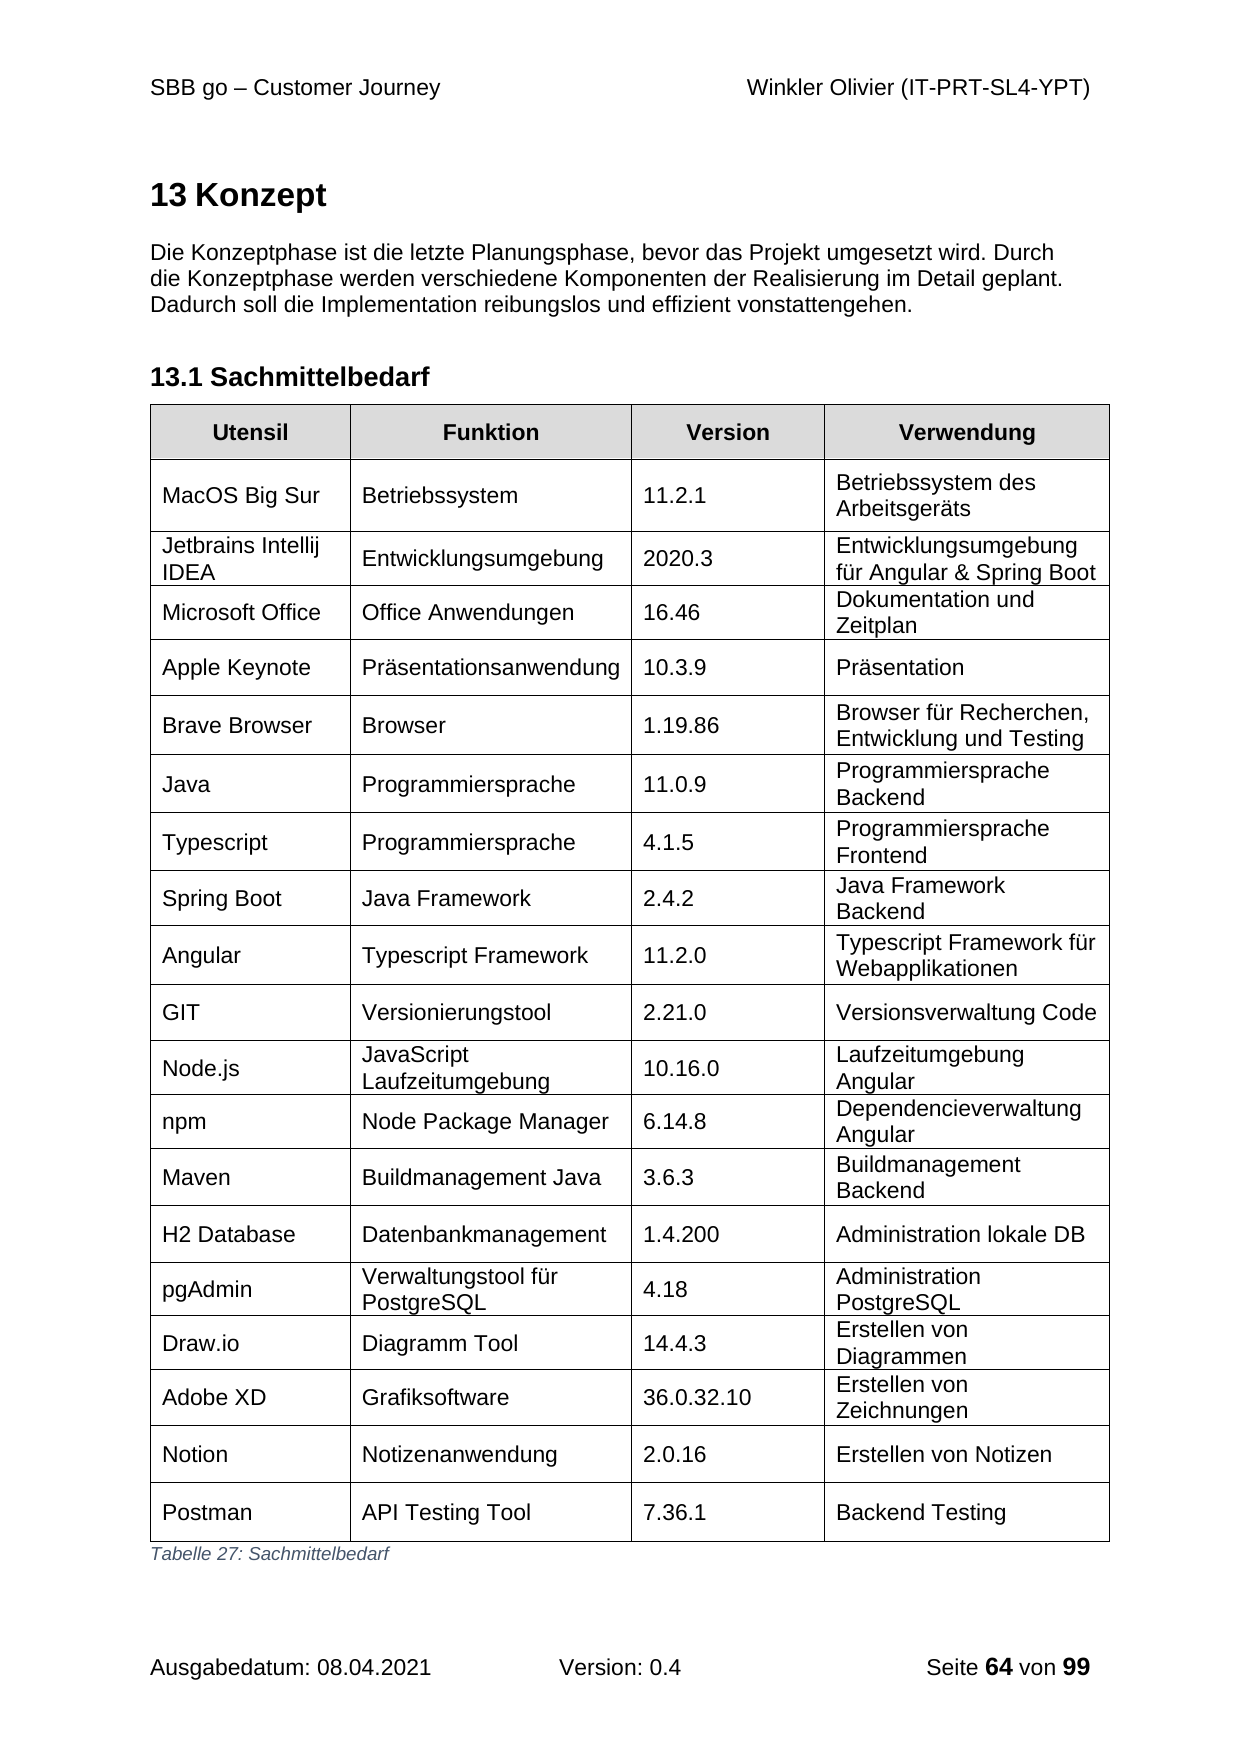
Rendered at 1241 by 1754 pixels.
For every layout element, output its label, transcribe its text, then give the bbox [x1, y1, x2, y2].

table_cell Dokumentation und Zeitplan [825, 586, 1109, 639]
text Die Konzeptphase ist die letzte Planungsphase, bevor das Projekt umgesetzt wird. Durch die Konzeptphase werden verschiedene Komponenten der Realisierung im Detail geplant. Dadurch soll die Implementation reibungslos und effizient vonstattengehen. [150, 238, 1090, 317]
table_cell Entwicklungsumgebung [351, 532, 631, 585]
table_cell GIT [151, 985, 350, 1040]
table_cell 2020.3 [632, 532, 824, 585]
table_cell 1.4.200 [632, 1206, 824, 1262]
table_cell Versionsverwaltung Code [825, 985, 1109, 1040]
table_cell Buildmanagement Backend [825, 1149, 1109, 1205]
table_cell Postman [151, 1483, 350, 1541]
table_cell Java [151, 755, 350, 812]
table_cell 11.2.0 [632, 926, 824, 984]
table_cell 4.1.5 [632, 813, 824, 870]
table_cell 11.2.1 [632, 460, 824, 531]
table_cell Microsoft Office [151, 586, 350, 639]
table_cell Administration PostgreSQL [825, 1263, 1109, 1315]
subtitle Sachmittelbedarf [150, 361, 1090, 392]
table_cell 14.4.3 [632, 1316, 824, 1369]
table_cell 4.18 [632, 1263, 824, 1315]
table_cell H2 Database [151, 1206, 350, 1262]
table_cell Typescript Framework [351, 926, 631, 984]
subtitle Konzept [150, 175, 1090, 213]
table_cell Adobe XD [151, 1370, 350, 1425]
table_cell 3.6.3 [632, 1149, 824, 1205]
table_cell Diagramm Tool [351, 1316, 631, 1369]
table_cell Programmiersprache Backend [825, 755, 1109, 812]
table_cell Node.js [151, 1041, 350, 1094]
table_cell Programmiersprache [351, 813, 631, 870]
table_cell Datenbankmanagement [351, 1206, 631, 1262]
table_cell Typescript [151, 813, 350, 870]
table_cell Betriebssystem [351, 460, 631, 531]
table_cell Dependencieverwaltung Angular [825, 1095, 1109, 1148]
table_cell Administration lokale DB [825, 1206, 1109, 1262]
table_cell Maven [151, 1149, 350, 1205]
table_cell Erstellen von Diagrammen [825, 1316, 1109, 1369]
table_cell 10.16.0 [632, 1041, 824, 1094]
table_cell Erstellen von Zeichnungen [825, 1370, 1109, 1425]
text Tabelle 27: Sachmittelbedarf [150, 1542, 1090, 1564]
table_cell Verwaltungstool für PostgreSQL [351, 1263, 631, 1315]
table_cell Draw.io [151, 1316, 350, 1369]
table_cell 2.21.0 [632, 985, 824, 1040]
table_cell Jetbrains Intellij IDEA [151, 532, 350, 585]
table_cell 11.0.9 [632, 755, 824, 812]
table_cell Java Framework Backend [825, 871, 1109, 925]
table_cell Erstellen von Notizen [825, 1426, 1109, 1482]
table_cell Angular [151, 926, 350, 984]
table_cell Java Framework [351, 871, 631, 925]
table_cell Brave Browser [151, 696, 350, 754]
table_cell API Testing Tool [351, 1483, 631, 1541]
table_header Version [632, 405, 824, 458]
table_cell JavaScript Laufzeitumgebung [351, 1041, 631, 1094]
table_cell Typescript Framework für Webapplikationen [825, 926, 1109, 984]
table_header Funktion [351, 405, 631, 458]
table_cell Grafiksoftware [351, 1370, 631, 1425]
table_cell Präsentation [825, 640, 1109, 695]
table_cell Programmiersprache Frontend [825, 813, 1109, 870]
table_cell 10.3.9 [632, 640, 824, 695]
table_cell Programmiersprache [351, 755, 631, 812]
table_cell 2.4.2 [632, 871, 824, 925]
table_cell 36.0.32.10 [632, 1370, 824, 1425]
table_cell 6.14.8 [632, 1095, 824, 1148]
table_cell Notizenanwendung [351, 1426, 631, 1482]
table_cell Browser für Recherchen, Entwicklung und Testing [825, 696, 1109, 754]
table_cell Notion [151, 1426, 350, 1482]
table_cell Office Anwendungen [351, 586, 631, 639]
table_cell Spring Boot [151, 871, 350, 925]
table_cell pgAdmin [151, 1263, 350, 1315]
table_header Verwendung [825, 405, 1109, 458]
table_cell Node Package Manager [351, 1095, 631, 1148]
table_cell Browser [351, 696, 631, 754]
table_cell Backend Testing [825, 1483, 1109, 1541]
table_cell Buildmanagement Java [351, 1149, 631, 1205]
table_cell Apple Keynote [151, 640, 350, 695]
table_cell Entwicklungsumgebung für Angular & Spring Boot [825, 532, 1109, 585]
table_cell 1.19.86 [632, 696, 824, 754]
table_cell 16.46 [632, 586, 824, 639]
table_cell Betriebssystem des Arbeitsgeräts [825, 460, 1109, 531]
table_cell 2.0.16 [632, 1426, 824, 1482]
table_cell 7.36.1 [632, 1483, 824, 1541]
table_cell npm [151, 1095, 350, 1148]
table_cell MacOS Big Sur [151, 460, 350, 531]
table_header Utensil [151, 405, 350, 458]
table_cell Präsentationsanwendung [351, 640, 631, 695]
table_cell Versionierungstool [351, 985, 631, 1040]
table_cell Laufzeitumgebung Angular [825, 1041, 1109, 1094]
